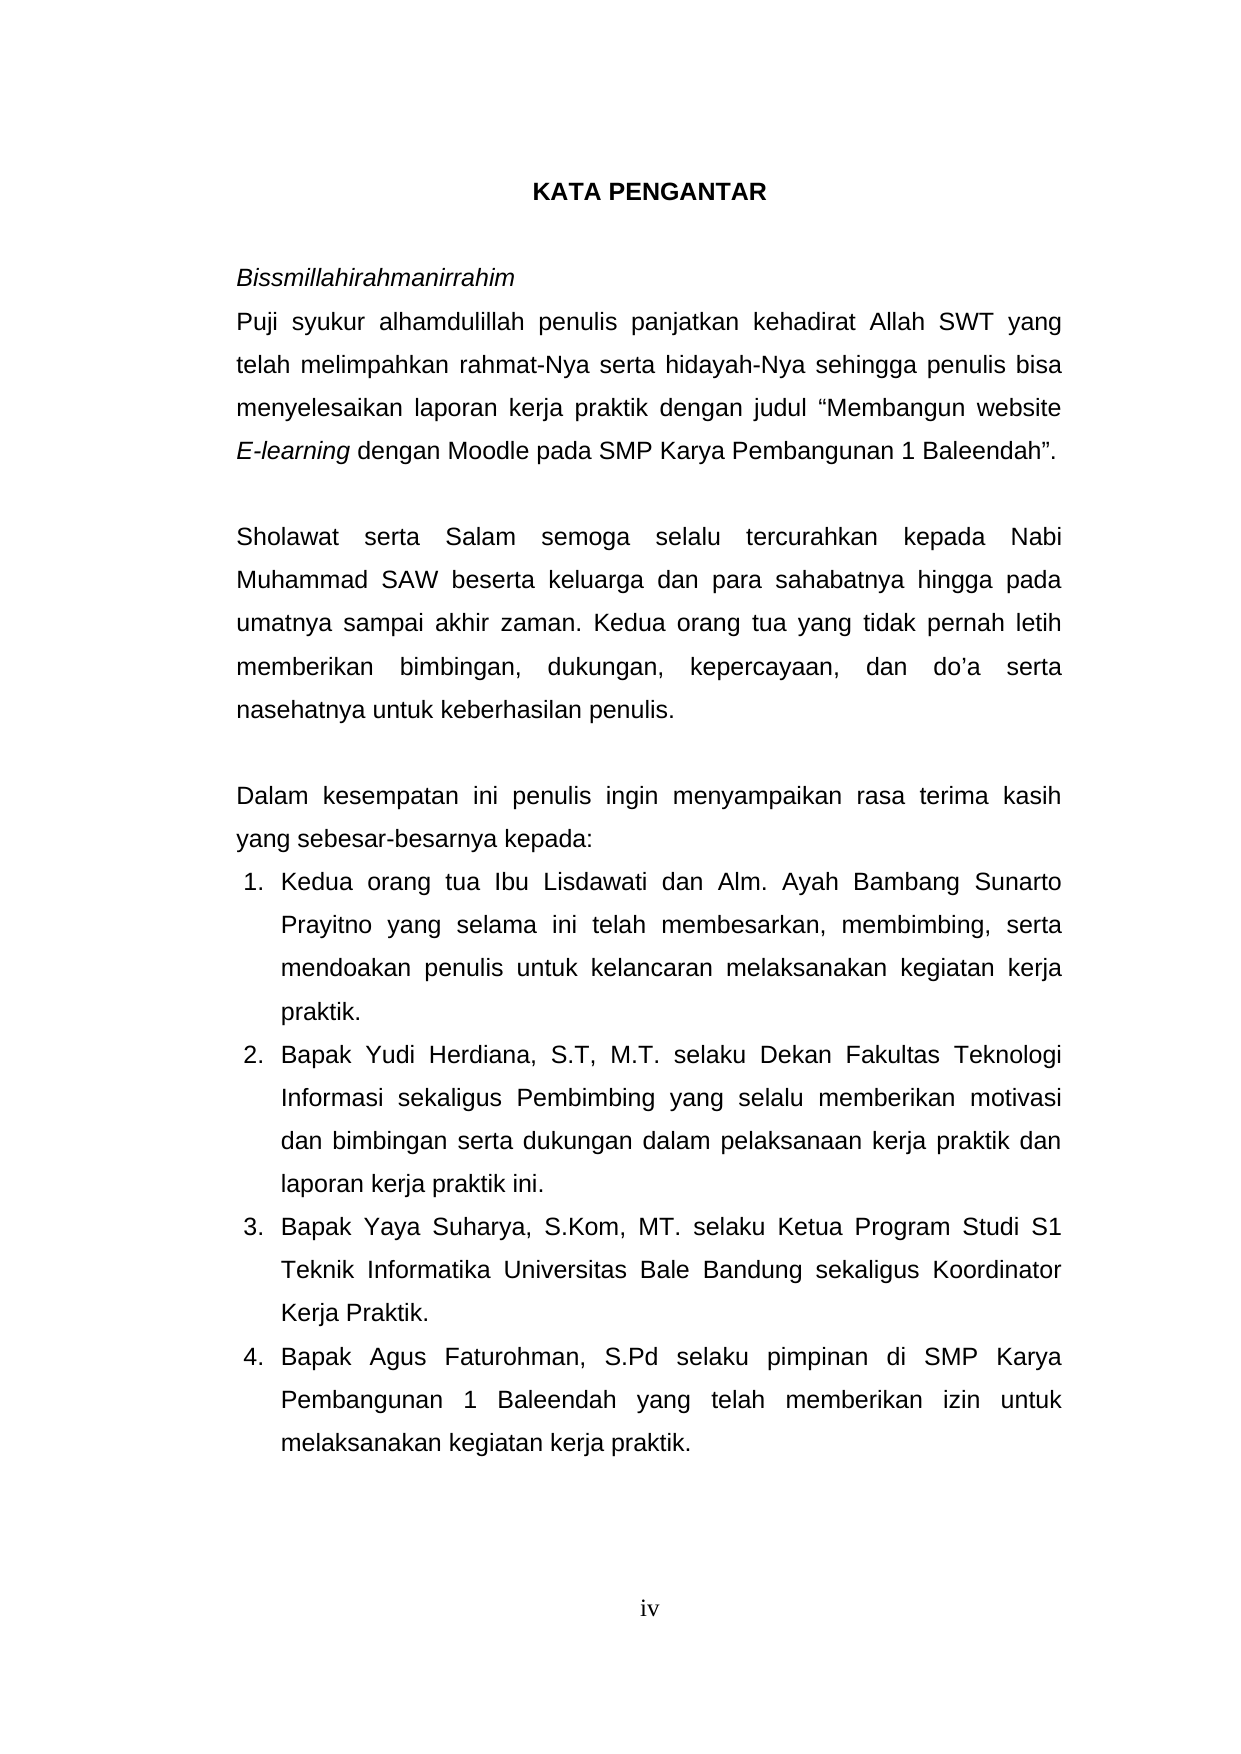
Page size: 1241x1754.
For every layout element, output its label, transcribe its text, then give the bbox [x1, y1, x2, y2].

text Bissmillahirahmanirrahim [236, 263, 1063, 292]
text Puji syukur alhamdulillah penulis panjatkan kehadirat Allah SWT yang telah melimpahkan rahmat-Nya serta hidayah-Nya sehingga penulis bisa menyelesaikan laporan kerja praktik dengan judul “Membangun website E-learning dengan Moodle pada SMP Karya Pembangunan 1 Baleendah”. [236, 307, 1063, 465]
text KATA PENGANTAR [236, 177, 1063, 206]
list Bapak Yaya Suharya, S.Kom, MT. selaku Ketua Program Studi S1 Teknik Informatika Universitas Bale Bandung sekaligus Koordinator Kerja Praktik. [243, 1212, 1063, 1327]
list Kedua orang tua Ibu Lisdawati dan Alm. Ayah Bambang Sunarto Prayitno yang selama ini telah membesarkan, membimbing, serta mendoakan penulis untuk kelancaran melaksanakan kegiatan kerja praktik. [243, 867, 1063, 1025]
text Dalam kesempatan ini penulis ingin menyampaikan rasa terima kasih yang sebesar-besarnya kepada: [236, 781, 1063, 853]
text Sholawat serta Salam semoga selalu tercurahkan kepada Nabi Muhammad SAW beserta keluarga dan para sahabatnya hingga pada umatnya sampai akhir zaman. Kedua orang tua yang tidak pernah letih memberikan bimbingan, dukungan, kepercayaan, dan do’a serta nasehatnya untuk keberhasilan penulis. [236, 522, 1063, 723]
list Bapak Yudi Herdiana, S.T, M.T. selaku Dekan Fakultas Teknologi Informasi sekaligus Pembimbing yang selalu memberikan motivasi dan bimbingan serta dukungan dalam pelaksanaan kerja praktik dan laporan kerja praktik ini. [243, 1040, 1063, 1198]
list Bapak Agus Faturohman, S.Pd selaku pimpinan di SMP Karya Pembangunan 1 Baleendah yang telah memberikan izin untuk melaksanakan kegiatan kerja praktik. [243, 1342, 1063, 1457]
